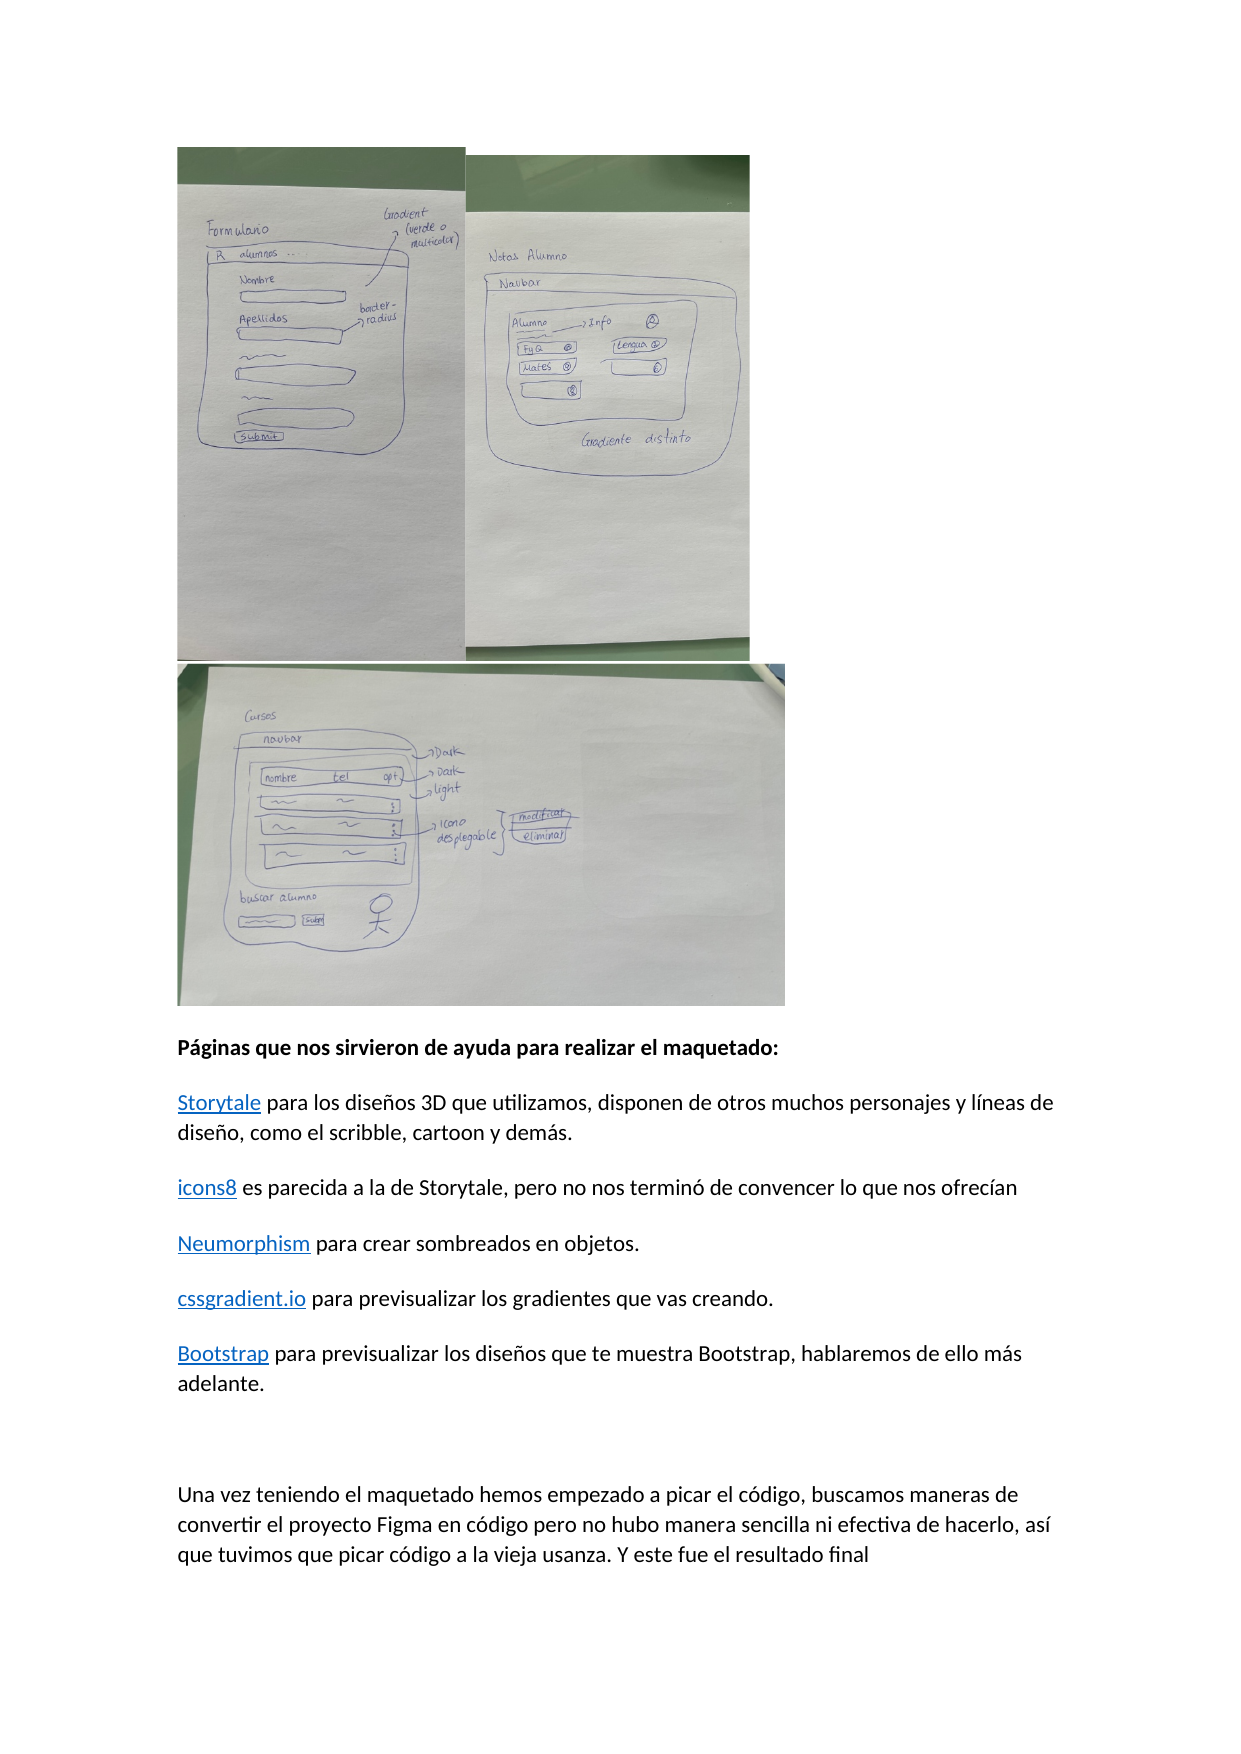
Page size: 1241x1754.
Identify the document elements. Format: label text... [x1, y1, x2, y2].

picture [178, 664, 785, 1006]
picture [177, 147, 750, 661]
text cssgradient.io para previsualizar los gradientes que vas creando. [177, 1284, 1063, 1312]
text Bootstrap para previsualizar los diseños que te muestra Bootstrap, hablaremos de ello más adelante. [177, 1339, 1063, 1397]
text Páginas que nos sirvieron de ayuda para realizar el maquetado: [177, 1033, 1063, 1061]
text Una vez teniendo el maquetado hemos empezado a picar el código, buscamos maneras de convertir el proyecto Figma en código pero no hubo manera sencilla ni efectiva de hacerlo, así que tuvimos que picar código a la vieja usanza. Y este fue el resultado final [177, 1480, 1063, 1568]
text icons8 es parecida a la de Storytale, pero no nos terminó de convencer lo que nos ofrecían [177, 1173, 1063, 1201]
text Neumorphism para crear sombreados en objetos. [177, 1229, 1063, 1257]
text Storytale para los diseños 3D que utilizamos, disponen de otros muchos personajes y líneas de diseño, como el scribble, cartoon y demás. [177, 1088, 1063, 1146]
